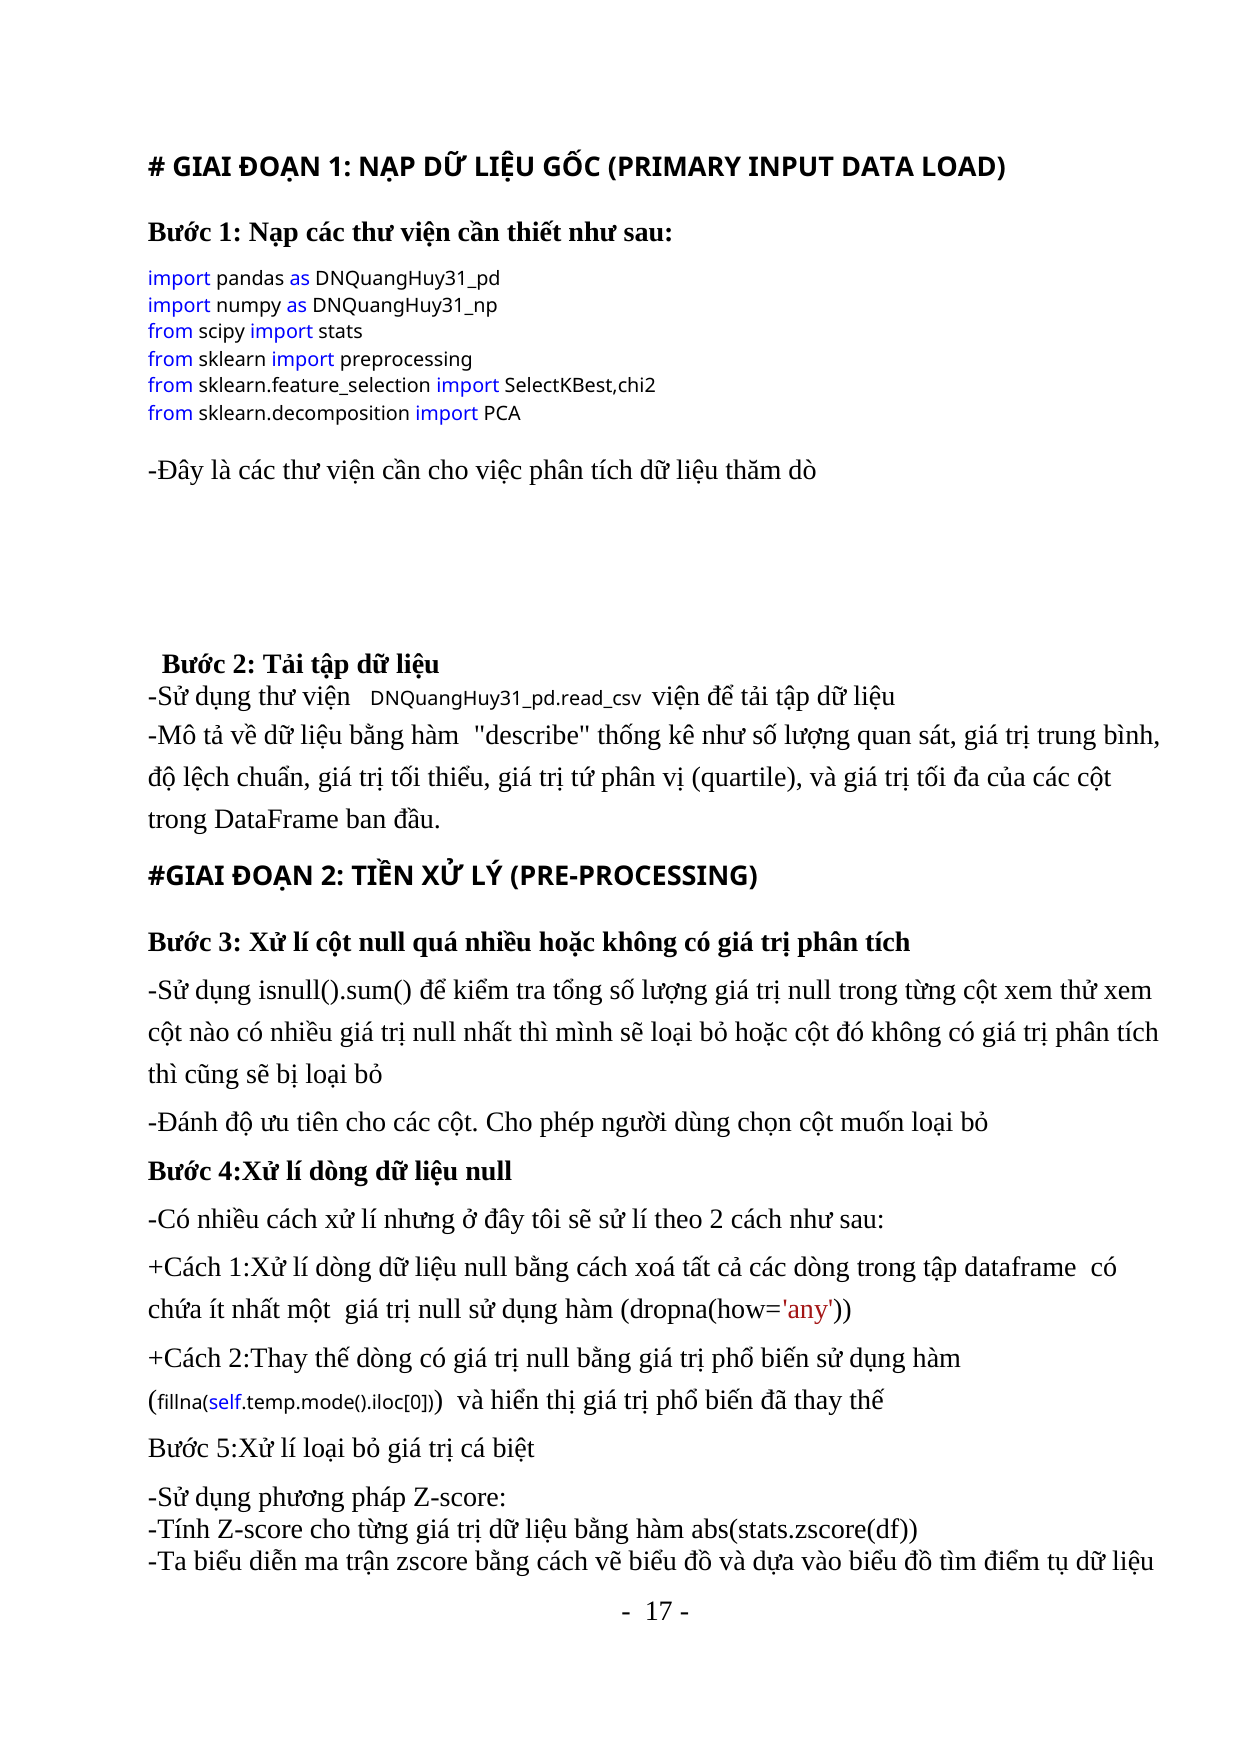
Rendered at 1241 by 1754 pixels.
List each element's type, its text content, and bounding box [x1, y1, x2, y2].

text Bước 3: Xử lí cột null quá nhiều hoặc không có giá trị phân tích [148, 925, 1162, 957]
text Bước 1: Nạp các thư viện cần thiết như sau: [148, 216, 1162, 248]
text import pandas as DNQuangHuy31_pd [148, 264, 1162, 291]
text -Sử dụng thư viện DNQuangHuy31_pd.read_csv viện để tải tập dữ liệu [148, 679, 1162, 712]
text Bước 2: Tải tập dữ liệu [148, 647, 1162, 679]
text from sklearn.decomposition import PCA [148, 399, 1162, 426]
text Bước 4:Xử lí dòng dữ liệu null [148, 1154, 1162, 1186]
text import numpy as DNQuangHuy31_np [148, 291, 1162, 318]
text -Sử dụng phương pháp Z-score: [148, 1480, 1162, 1512]
text from sklearn.feature_selection import SelectKBest,chi2 [148, 372, 1162, 399]
text -Có nhiều cách xử lí nhưng ở đây tôi sẽ sử lí theo 2 cách như sau: [148, 1202, 1162, 1234]
text -Đánh độ ưu tiên cho các cột. Cho phép người dùng chọn cột muốn loại bỏ [148, 1106, 1162, 1138]
text +Cách 2:Thay thế dòng có giá trị null bằng giá trị phổ biến sử dụng hàm (fillna(self.temp.mode().iloc[0])) và hiển thị giá trị phổ biến đã thay thế [148, 1341, 1162, 1415]
text from scipy import stats [148, 318, 1162, 345]
text Bước 5:Xử lí loại bỏ giá trị cá biệt [148, 1431, 1162, 1464]
text -Tính Z-score cho từng giá trị dữ liệu bằng hàm abs(stats.zscore(df)) [148, 1512, 1162, 1544]
subtitle #GIAI ĐOẠN 2: TIỀN XỬ LÝ (PRE-PROCESSING) [148, 857, 1162, 894]
text +Cách 1:Xử lí dòng dữ liệu null bằng cách xoá tất cả các dòng trong tập dataframe có chứa ít nhất một giá trị null sử dụng hàm (dropna(how='any')) [148, 1251, 1162, 1325]
subtitle # GIAI ĐOẠN 1: NẠP DỮ LIỆU GỐC (PRIMARY INPUT DATA LOAD) [148, 148, 1162, 184]
text -Sử dụng isnull().sum() để kiểm tra tổng số lượng giá trị null trong từng cột xem thử xem cột nào có nhiều giá trị null nhất thì mình sẽ loại bỏ hoặc cột đó không có giá trị phân tích thì cũng sẽ bị loại bỏ [148, 973, 1162, 1089]
text from sklearn import preprocessing [148, 345, 1162, 372]
text -Mô tả về dữ liệu bằng hàm "describe" thống kê như số lượng quan sát, giá trị trung bình, độ lệch chuẩn, giá trị tối thiểu, giá trị tứ phân vị (quartile), và giá trị tối đa của các cột trong DataFrame ban đầu. [148, 718, 1162, 835]
text -Đây là các thư viện cần cho việc phân tích dữ liệu thăm dò [148, 453, 1162, 485]
text -Ta biểu diễn ma trận zscore bằng cách vẽ biểu đồ và dựa vào biểu đồ tìm điểm tụ dữ liệu [148, 1544, 1162, 1577]
